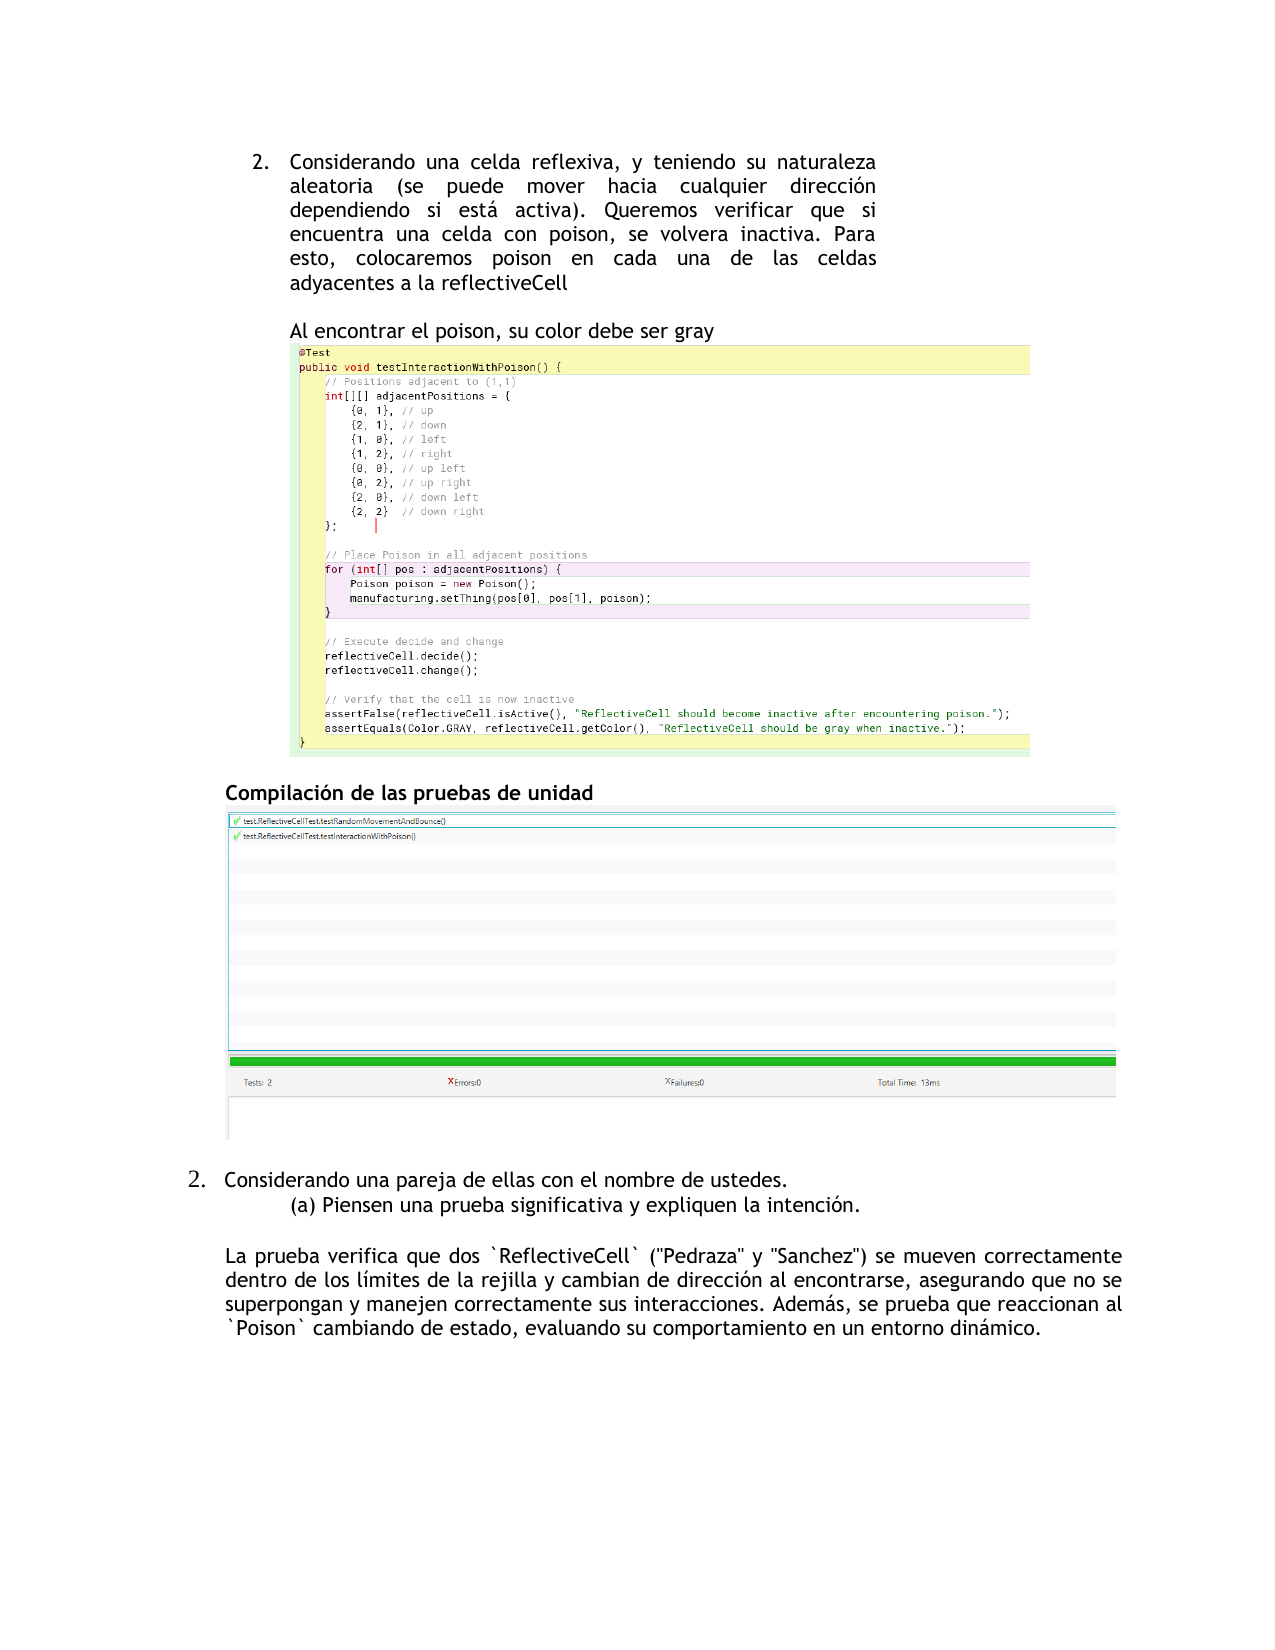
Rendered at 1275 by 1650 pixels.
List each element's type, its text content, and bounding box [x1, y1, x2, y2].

picture [289, 343, 1030, 757]
text Compilación de las pruebas de unidad [225, 781, 877, 805]
list Considerando una celda reflexiva, y teniendo su naturaleza aleatoria (se puede mover hacia cualquier dirección dependiendo si está activa). Queremos verificar que si encuentra una celda con poison, se volvera inactiva. Para esto, colocaremos poison en cada una de las celdas adyacentes a la reflectiveCell [252, 149, 877, 294]
text (a) Piensen una prueba significativa y expliquen la intención. [225, 1193, 1124, 1217]
text La prueba verifica que dos `ReflectiveCell` ("Pedraza" y "Sanchez") se mueven correctamente dentro de los límites de la rejilla y cambian de dirección al encontrarse, asegurando que no se superpongan y manejen correctamente sus interacciones. Además, se prueba que reaccionan al `Poison` cambiando de estado, evaluando su comportamiento en un entorno dinámico. [225, 1244, 1124, 1340]
list Considerando una pareja de ellas con el nombre de ustedes. [188, 1164, 1124, 1193]
text Al encontrar el poison, su color debe ser gray [289, 319, 877, 343]
picture [225, 805, 1117, 1140]
